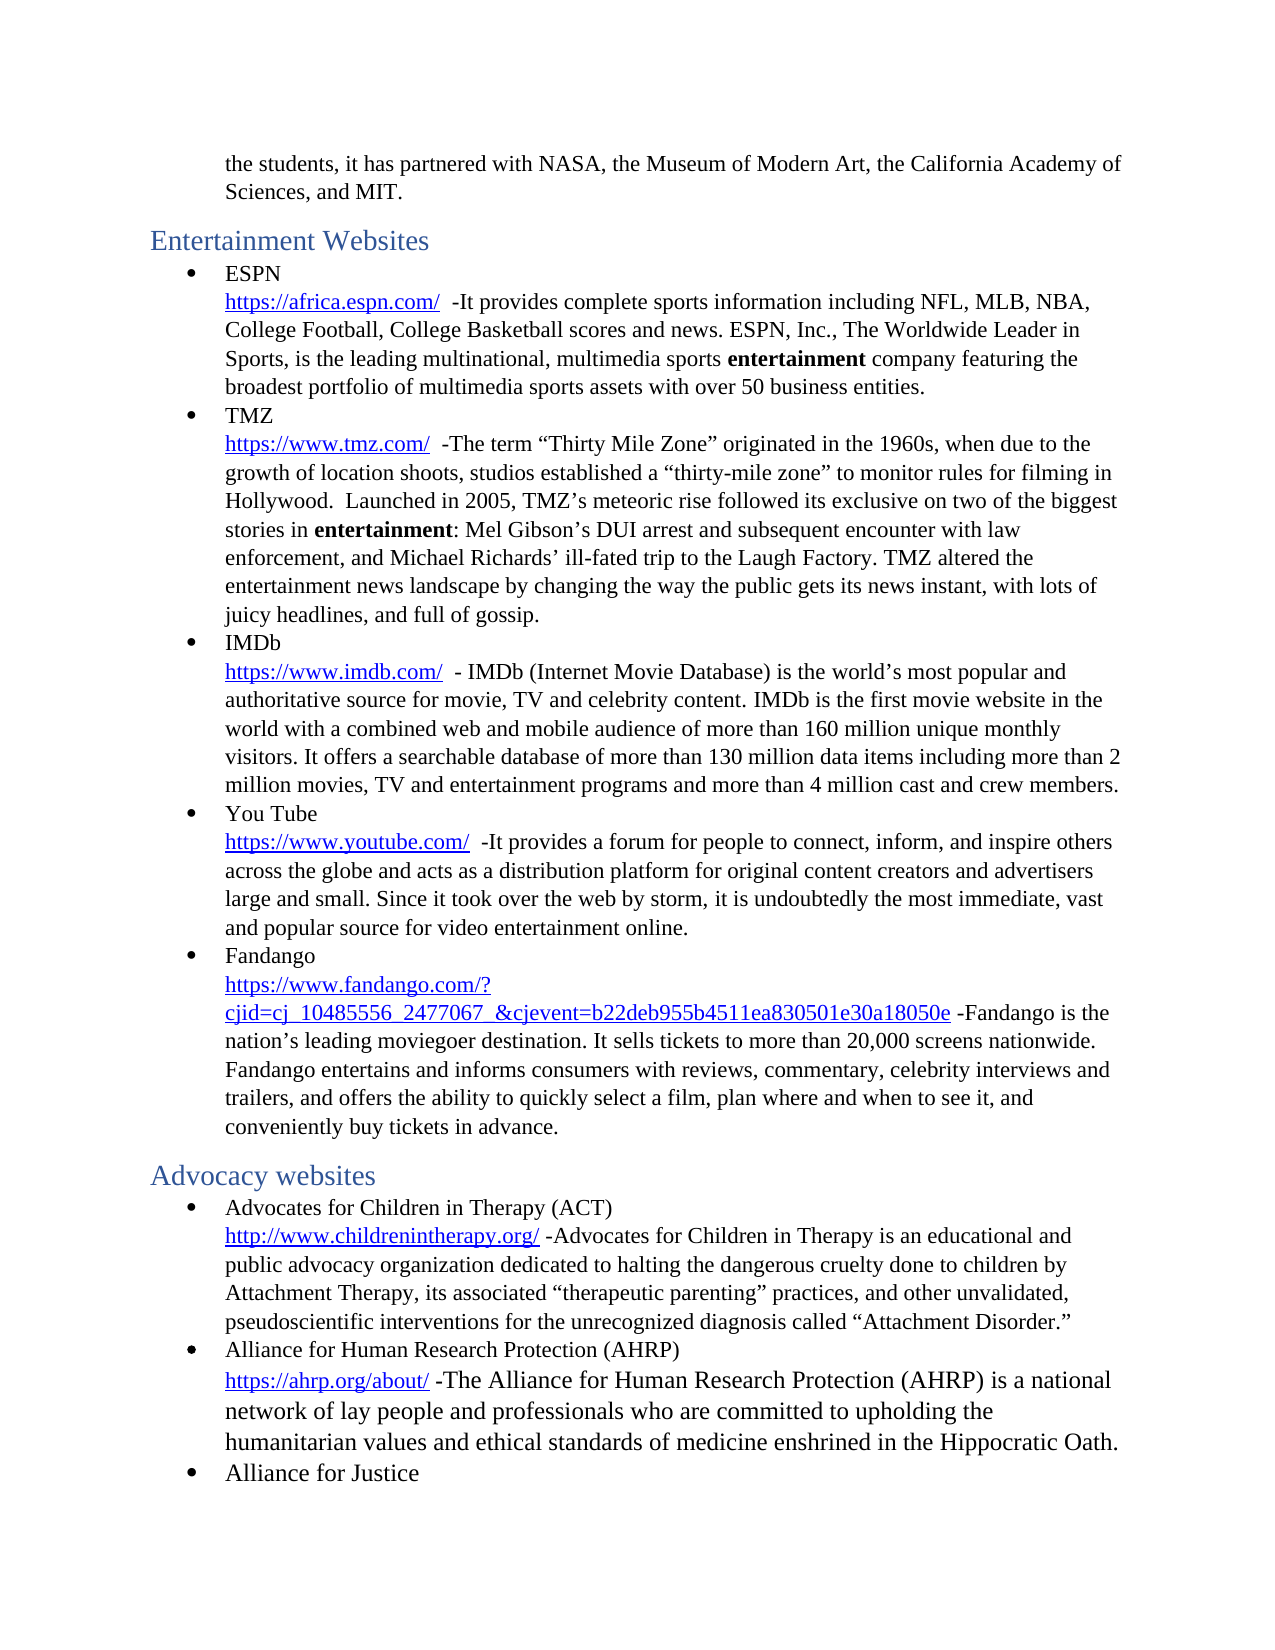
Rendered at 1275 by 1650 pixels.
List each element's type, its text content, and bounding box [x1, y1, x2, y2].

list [225, 150, 1125, 205]
list http://www.childrenintherapy.org/ -Advocates for Children in Therapy is an educational and public advocacy organization dedicated to halting the dangerous cruelty done to children by Attachment Therapy, its associated “therapeutic parenting” practices, and other unvalidated, pseudoscientific interventions for the unrecognized diagnosis called “Attachment Disorder.” [225, 1222, 1125, 1334]
list Advocates for Children in Therapy (ACT) [187, 1194, 1125, 1220]
list Fandango [187, 942, 1125, 968]
list ESPN [187, 260, 1125, 286]
subtitle Entertainment Websites [150, 223, 1125, 257]
list You Tube [187, 800, 1125, 826]
list IMDb [187, 629, 1125, 656]
list Alliance for Human Research Protection (AHRP) [187, 1336, 1125, 1363]
list TMZ [187, 402, 1125, 428]
list https://ahrp.org/about/ -The Alliance for Human Research Protection (AHRP) is a national network of lay people and professionals who are committed to upholding the humanitarian values and ethical standards of medicine enshrined in the Hippocratic Oath. [225, 1365, 1125, 1456]
subtitle Advocacy websites [150, 1158, 1125, 1191]
list https://www.tmz.com/ -The term “Thirty Mile Zone” originated in the 1960s, when due to the growth of location shoots, studios established a “thirty-mile zone” to monitor rules for filming in Hollywood. Launched in 2005, TMZ’s meteoric rise followed its exclusive on two of the biggest stories in entertainment: Mel Gibson’s DUI arrest and subsequent encounter with law enforcement, and Michael Richards’ ill-fated trip to the Laugh Factory. TMZ altered the entertainment news landscape by changing the way the public gets its news instant, with lots of juicy headlines, and full of gossip. [225, 430, 1125, 627]
list https://www.imdb.com/ - IMDb (Internet Movie Database) is the world’s most popular and authoritative source for movie, TV and celebrity content. IMDb is the first movie website in the world with a combined web and mobile audience of more than 160 million unique monthly visitors. It offers a searchable database of more than 130 million data items including more than 2 million movies, TV and entertainment programs and more than 4 million cast and crew members. [225, 658, 1125, 798]
list https://africa.espn.com/ -It provides complete sports information including NFL, MLB, NBA, College Football, College Basketball scores and news. ESPN, Inc., The Worldwide Leader in Sports, is the leading multinational, multimedia sports entertainment company featuring the broadest portfolio of multimedia sports assets with over 50 business entities. [225, 288, 1125, 400]
list Alliance for Justice [187, 1458, 1125, 1487]
list https://www.youtube.com/ -It provides a forum for people to connect, inform, and inspire others across the globe and acts as a distribution platform for original content creators and advertisers large and small. Since it took over the web by storm, it is undoubtedly the most immediate, vast and popular source for video entertainment online. [225, 828, 1125, 940]
list https://www.fandango.com/?cjid=cj_10485556_2477067_&cjevent=b22deb955b4511ea830501e30a18050e -Fandango is the nation’s leading moviegoer destination. It sells tickets to more than 20,000 screens nationwide. Fandango entertains and informs consumers with reviews, commentary, celebrity interviews and trailers, and offers the ability to quickly select a film, plan where and when to see it, and conveniently buy tickets in advance. [225, 971, 1125, 1139]
